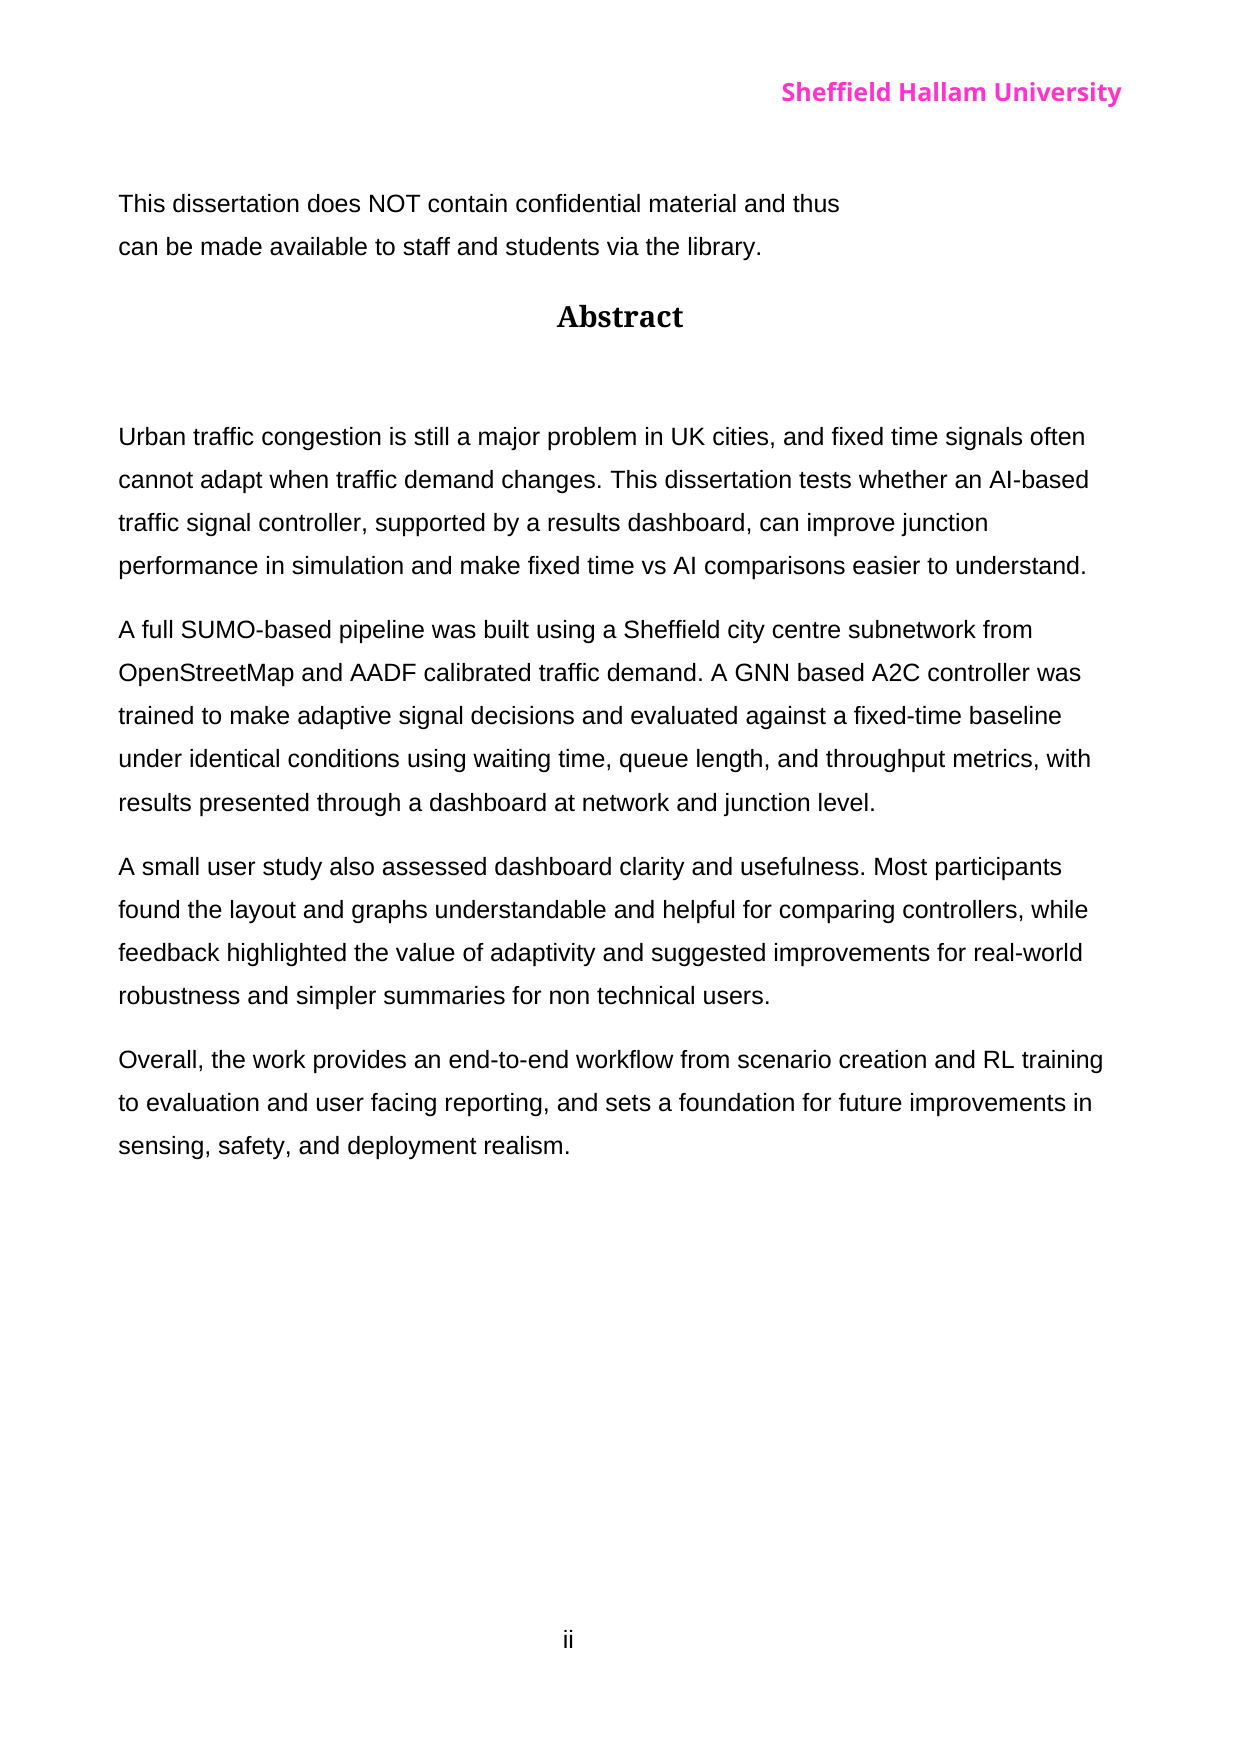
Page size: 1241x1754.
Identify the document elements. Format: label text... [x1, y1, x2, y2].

text Urban traffic congestion is still a major problem in UK cities, and fixed time signals often cannot adapt when traffic demand changes. This dissertation tests whether an AI-based traffic signal controller, supported by a results dashboard, can improve junction performance in simulation and make fixed time vs AI comparisons easier to understand. [118, 422, 1122, 580]
subtitle Abstract [118, 296, 1122, 336]
text Overall, the work provides an end-to-end workflow from scenario creation and RL training to evaluation and user facing reporting, and sets a foundation for future improvements in sensing, safety, and deployment realism. [118, 1045, 1122, 1160]
text A small user study also assessed dashboard clarity and usefulness. Most participants found the layout and graphs understandable and helpful for comparing controllers, while feedback highlighted the value of adaptivity and suggested improvements for real-world robustness and simpler summaries for non technical users. [118, 852, 1122, 1010]
text A full SUMO-based pipeline was built using a Sheffield city centre subnetwork from OpenStreetMap and AADF calibrated traffic demand. A GNN based A2C controller was trained to make adaptive signal decisions and evaluated against a fixed-time baseline under identical conditions using waiting time, queue length, and throughput metrics, with results presented through a dashboard at network and junction level. [118, 615, 1122, 816]
text This dissertation does NOT contain confidential material and thus can be made available to staff and students via the library. [118, 189, 1122, 261]
